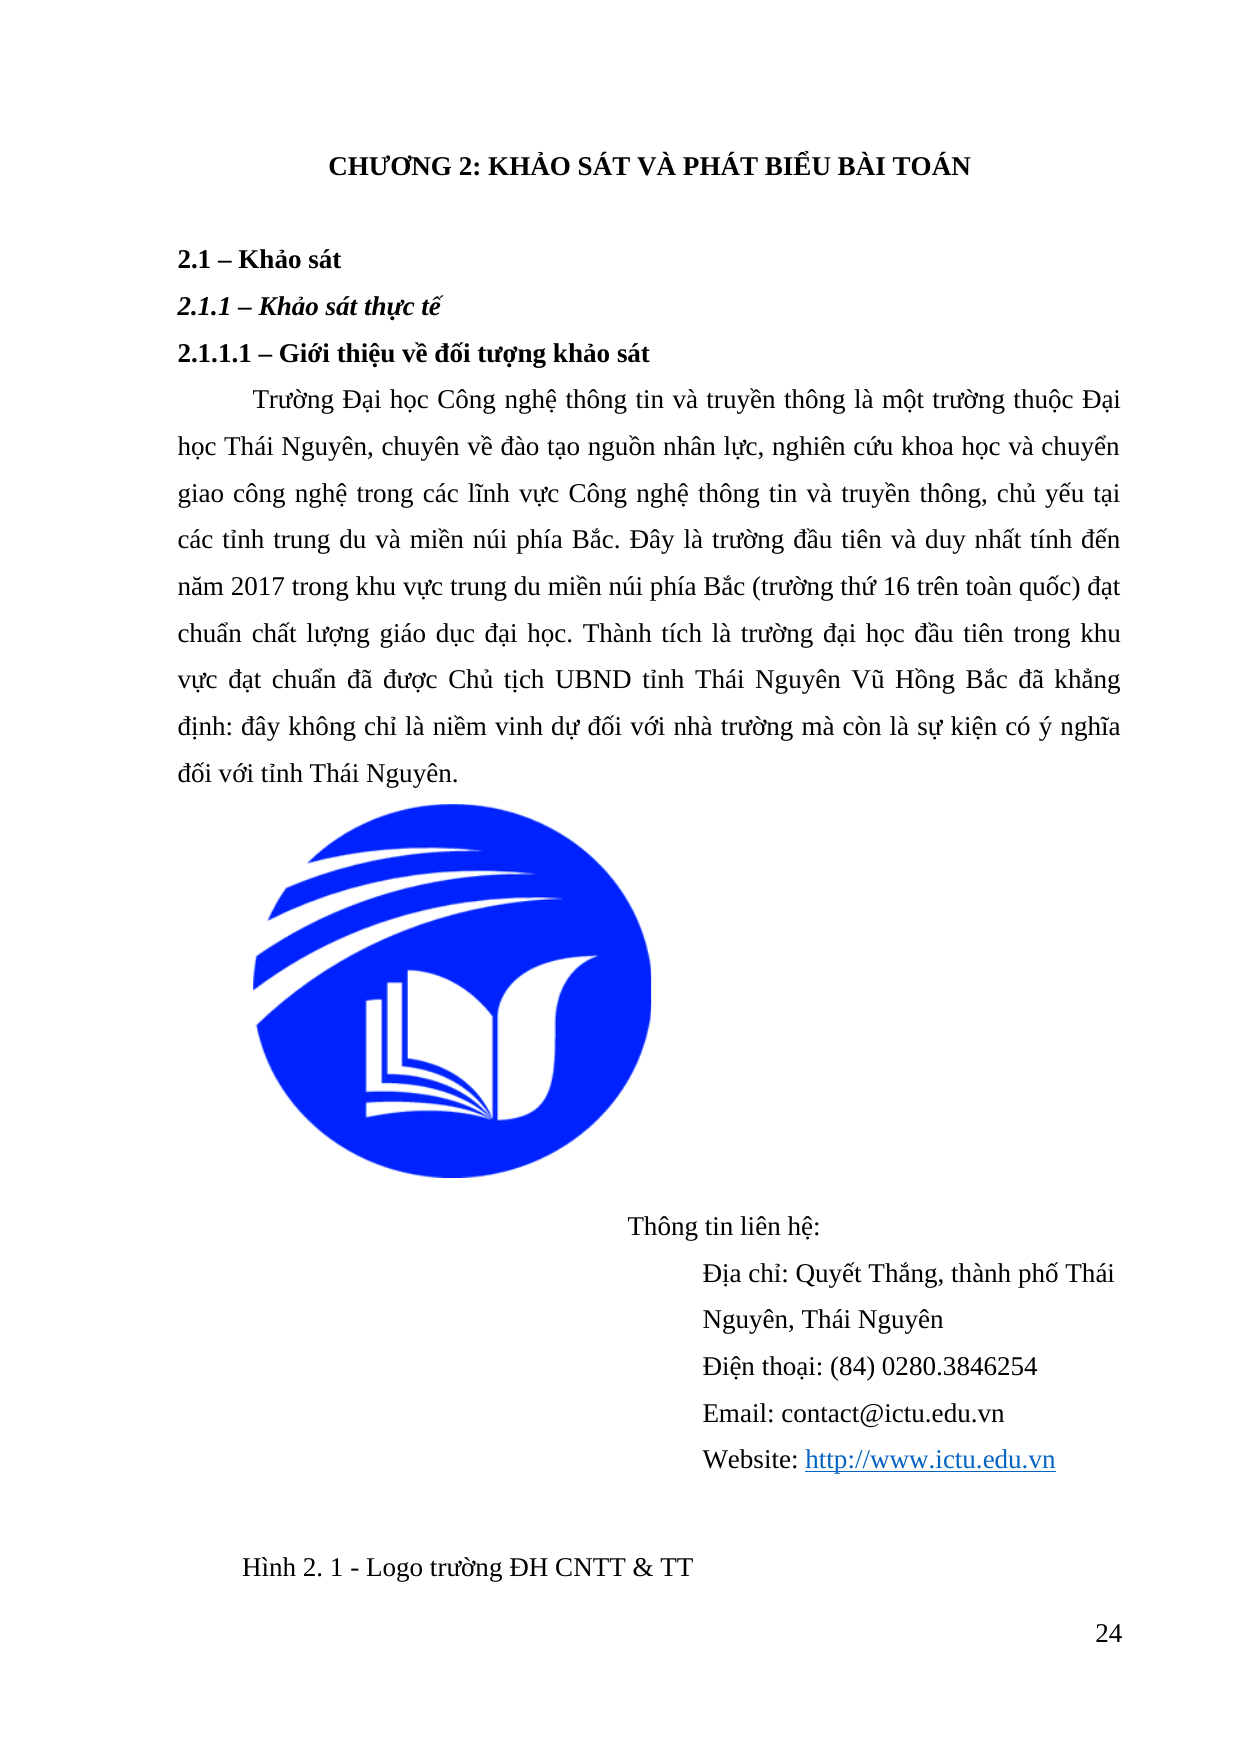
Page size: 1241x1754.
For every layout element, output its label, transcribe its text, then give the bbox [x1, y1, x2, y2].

subtitle CHƯƠNG 2: KHẢO SÁT VÀ PHÁT BIỂU BÀI TOÁN [177, 150, 1122, 181]
text Trường Đại học Công nghệ thông tin và truyền thông là một trường thuộc Đại học Thái Nguyên, chuyên về đào tạo nguồn nhân lực, nghiên cứu khoa học và chuyển giao công nghệ trong các lĩnh vực Công nghệ thông tin và truyền thông, chủ yếu tại các tỉnh trung du và miền núi phía Bắc. Đây là trường đầu tiên và duy nhất tính đến năm 2017 trong khu vực trung du miền núi phía Bắc (trường thứ 16 trên toàn quốc) đạt chuẩn chất lượng giáo dục đại học. Thành tích là trường đại học đầu tiên trong khu vực đạt chuẩn đã được Chủ tịch UBND tỉnh Thái Nguyên Vũ Hồng Bắc đã khẳng định: đây không chỉ là niềm vinh dự đối với nhà trường mà còn là sự kiện có ý nghĩa đối với tỉnh Thái Nguyên. [177, 383, 1122, 788]
subtitle 2.1.1 – Khảo sát thực tế [177, 290, 1122, 321]
text Email: contact@ictu.edu.vn [702, 1397, 1122, 1428]
text Địa chỉ: Quyết Thắng, thành phố Thái Nguyên, Thái Nguyên [702, 1257, 1122, 1335]
picture [252, 804, 652, 1178]
text Điện thoại: (84) 0280.3846254 [702, 1350, 1122, 1381]
text Thông tin liên hệ: [627, 850, 1122, 1241]
subtitle 2.1.1.1 – Giới thiệu về đối tượng khảo sát [177, 337, 1122, 368]
subtitle 2.1 – Khảo sát [177, 243, 1122, 274]
text Website: http://www.ictu.edu.vn [702, 1444, 1122, 1475]
